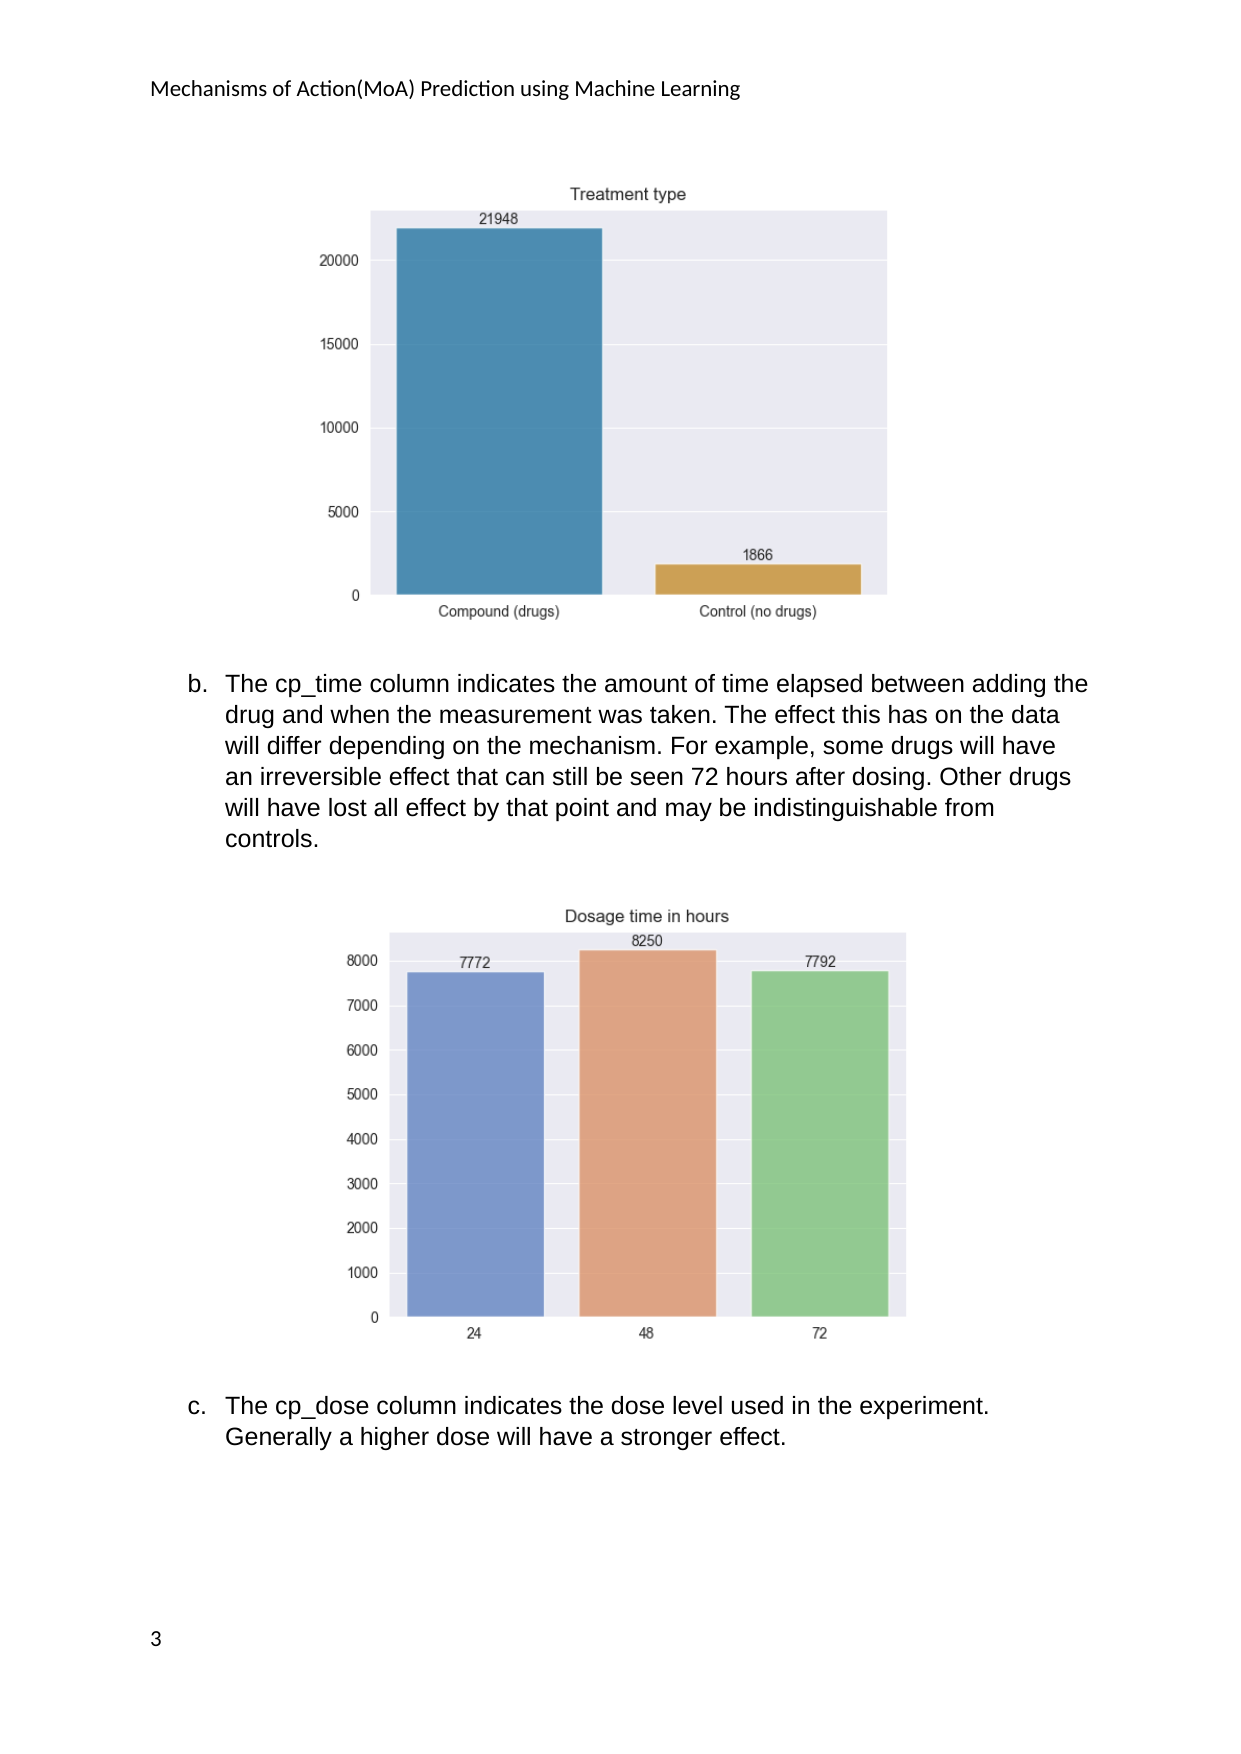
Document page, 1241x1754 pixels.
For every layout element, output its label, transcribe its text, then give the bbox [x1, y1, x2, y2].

list The cp_dose column indicates the dose level used in the experiment. Generally a higher dose will have a stronger effect. [187, 1391, 1090, 1450]
picture [305, 871, 973, 1372]
list The cp_time column indicates the amount of time elapsed between adding the drug and when the measurement was taken. The effect this has on the data will differ depending on the mechanism. For example, some drugs will have an irreversible effect that can still be seen 72 hours after dosing. Other drugs will have lost all effect by that point and may be indistinguishable from controls. [187, 669, 1090, 853]
picture [286, 150, 954, 650]
